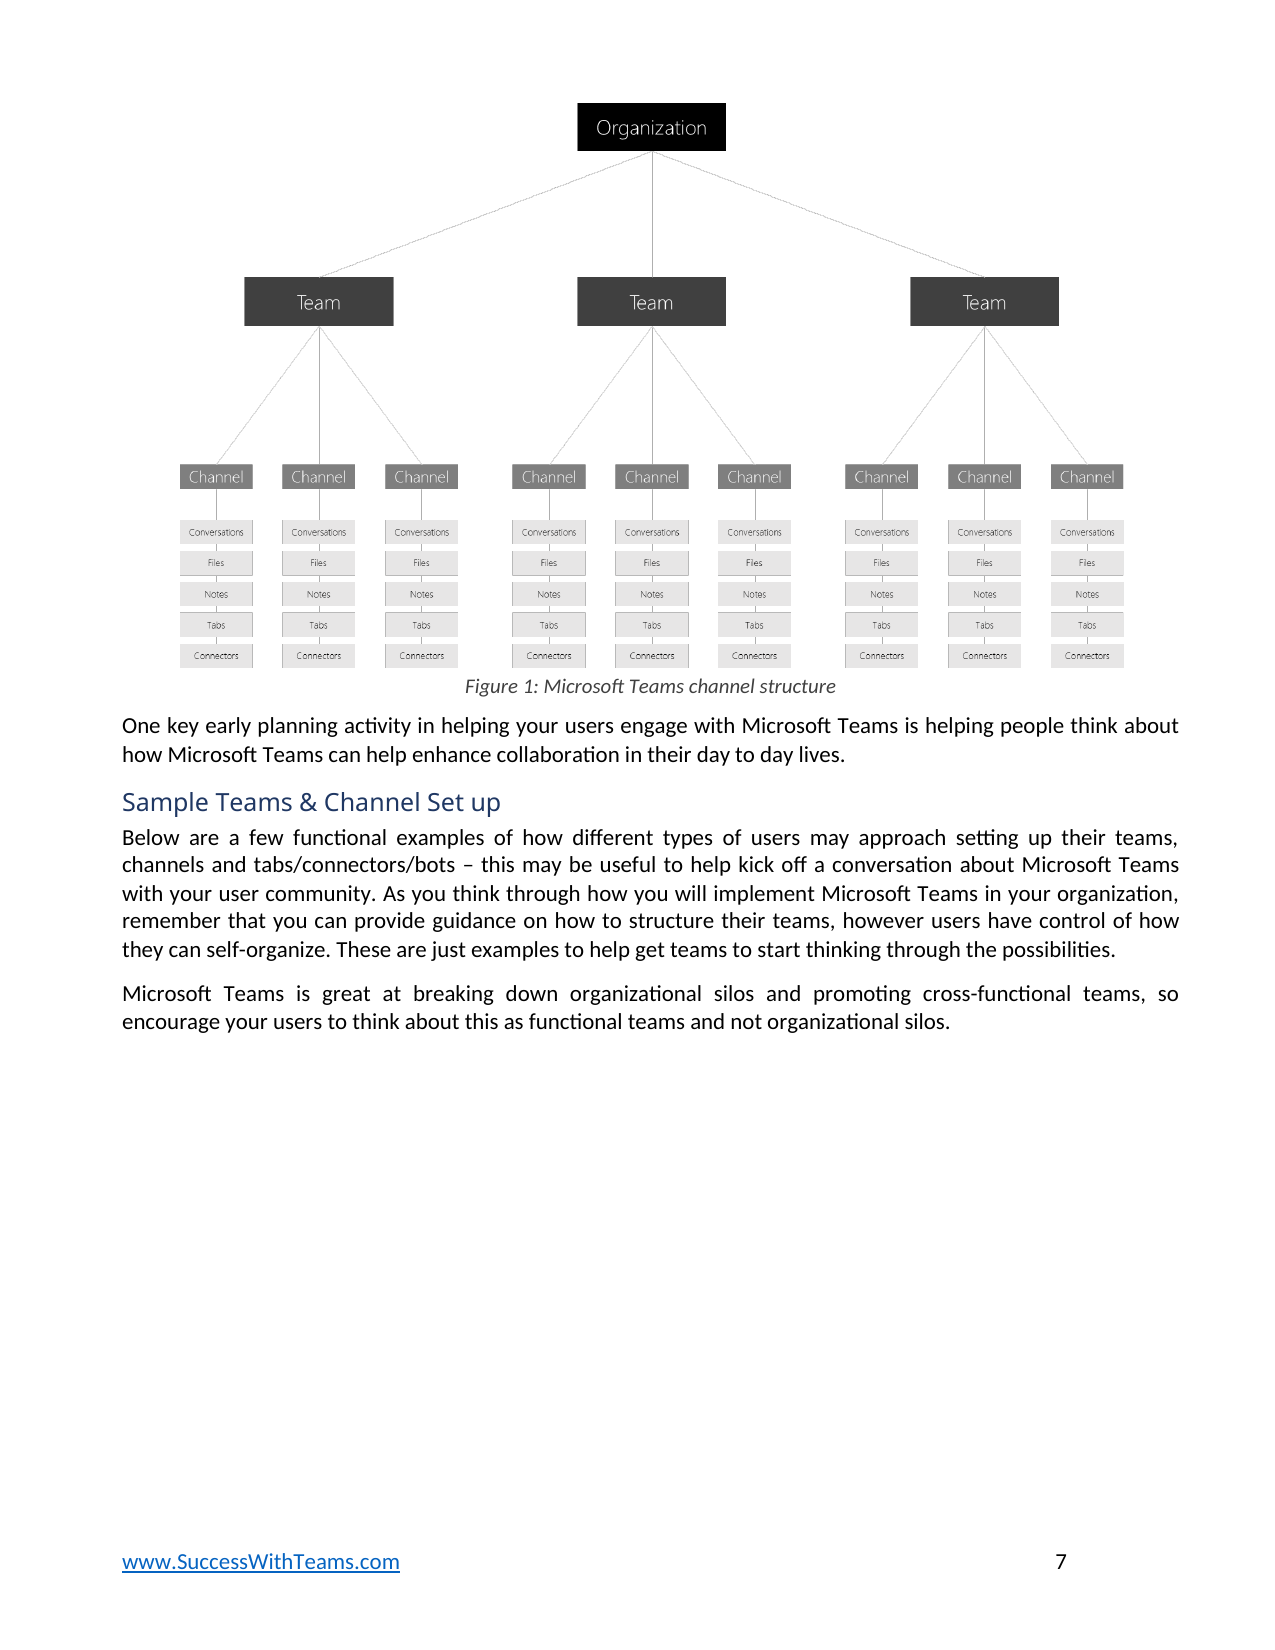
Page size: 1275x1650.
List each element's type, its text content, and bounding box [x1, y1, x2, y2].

picture [179, 103, 1124, 668]
text Figure 1: Microsoft Teams channel structure [122, 674, 1181, 699]
text One key early planning activity in helping your users engage with Microsoft Teams is helping people think about how Microsoft Teams can help enhance collaboration in their day to day lives. [122, 712, 1181, 768]
text Microsoft Teams is great at breaking down organizational silos and promoting cross-functional teams, so encourage your users to think about this as functional teams and not organizational silos. [122, 979, 1181, 1035]
subtitle Sample Teams & Channel Set up [122, 784, 1181, 818]
text Below are a few functional examples of how different types of users may approach setting up their teams, channels and tabs/connectors/bots – this may be useful to help kick off a conversation about Microsoft Teams with your user community. As you think through how you will implement Microsoft Teams in your organization, remember that you can provide guidance on how to structure their teams, however users have control of how they can self-organize. These are just examples to help get teams to start thinking through the possibilities. [122, 823, 1181, 963]
